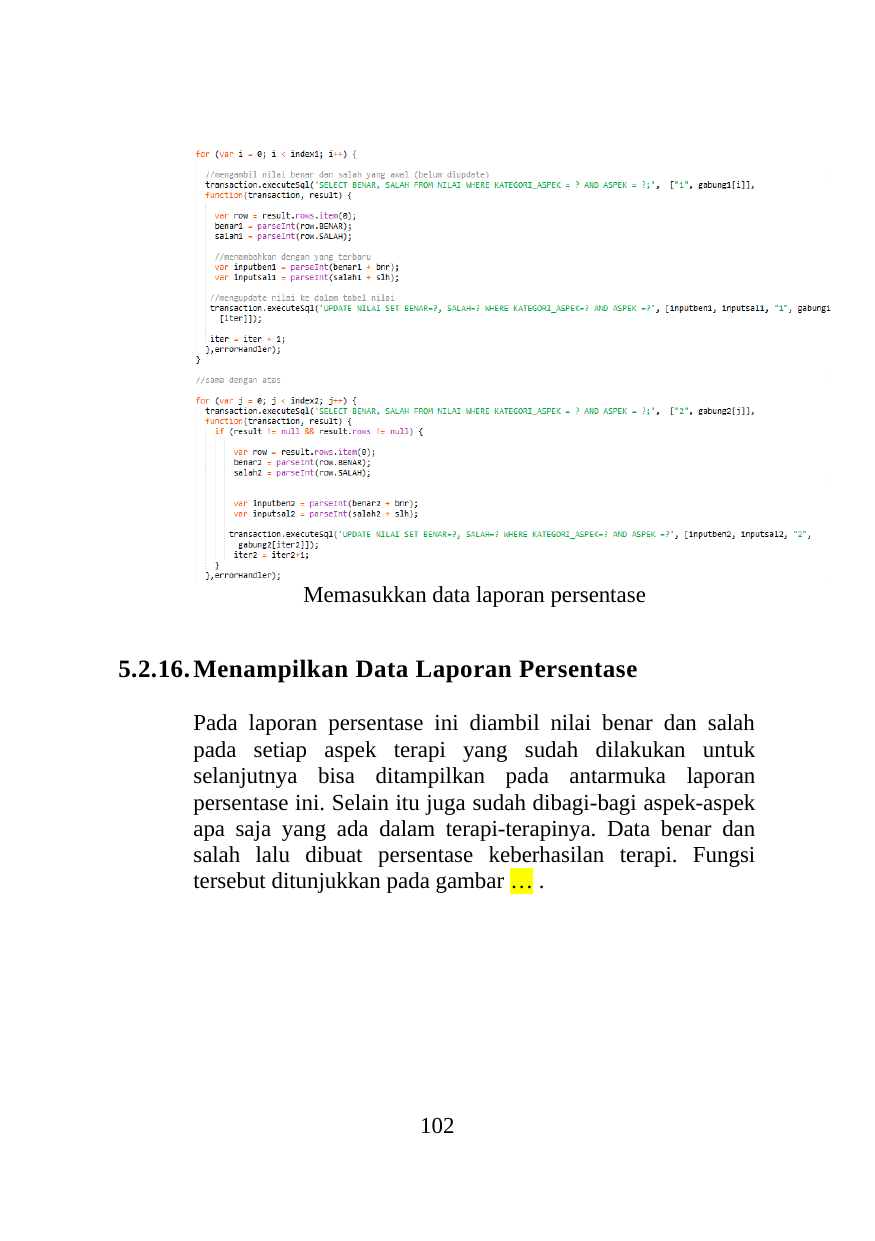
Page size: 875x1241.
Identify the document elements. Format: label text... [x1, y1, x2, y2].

text Pada laporan persentase ini diambil nilai benar dan salah pada setiap aspek terapi yang sudah dilakukan untuk selanjutnya bisa ditampilkan pada antarmuka laporan persentase ini. Selain itu juga sudah dibagi-bagi aspek-aspek apa saja yang ada dalam terapi-terapinya. Data benar dan salah lalu dibuat persentase keberhasilan terapi. Fungsi tersebut ditunjukkan pada gambar … . [193, 709, 756, 894]
text Memasukkan data laporan persentase [193, 581, 756, 607]
picture [193, 147, 832, 581]
subtitle Menampilkan Data Laporan Persentase [118, 654, 756, 683]
